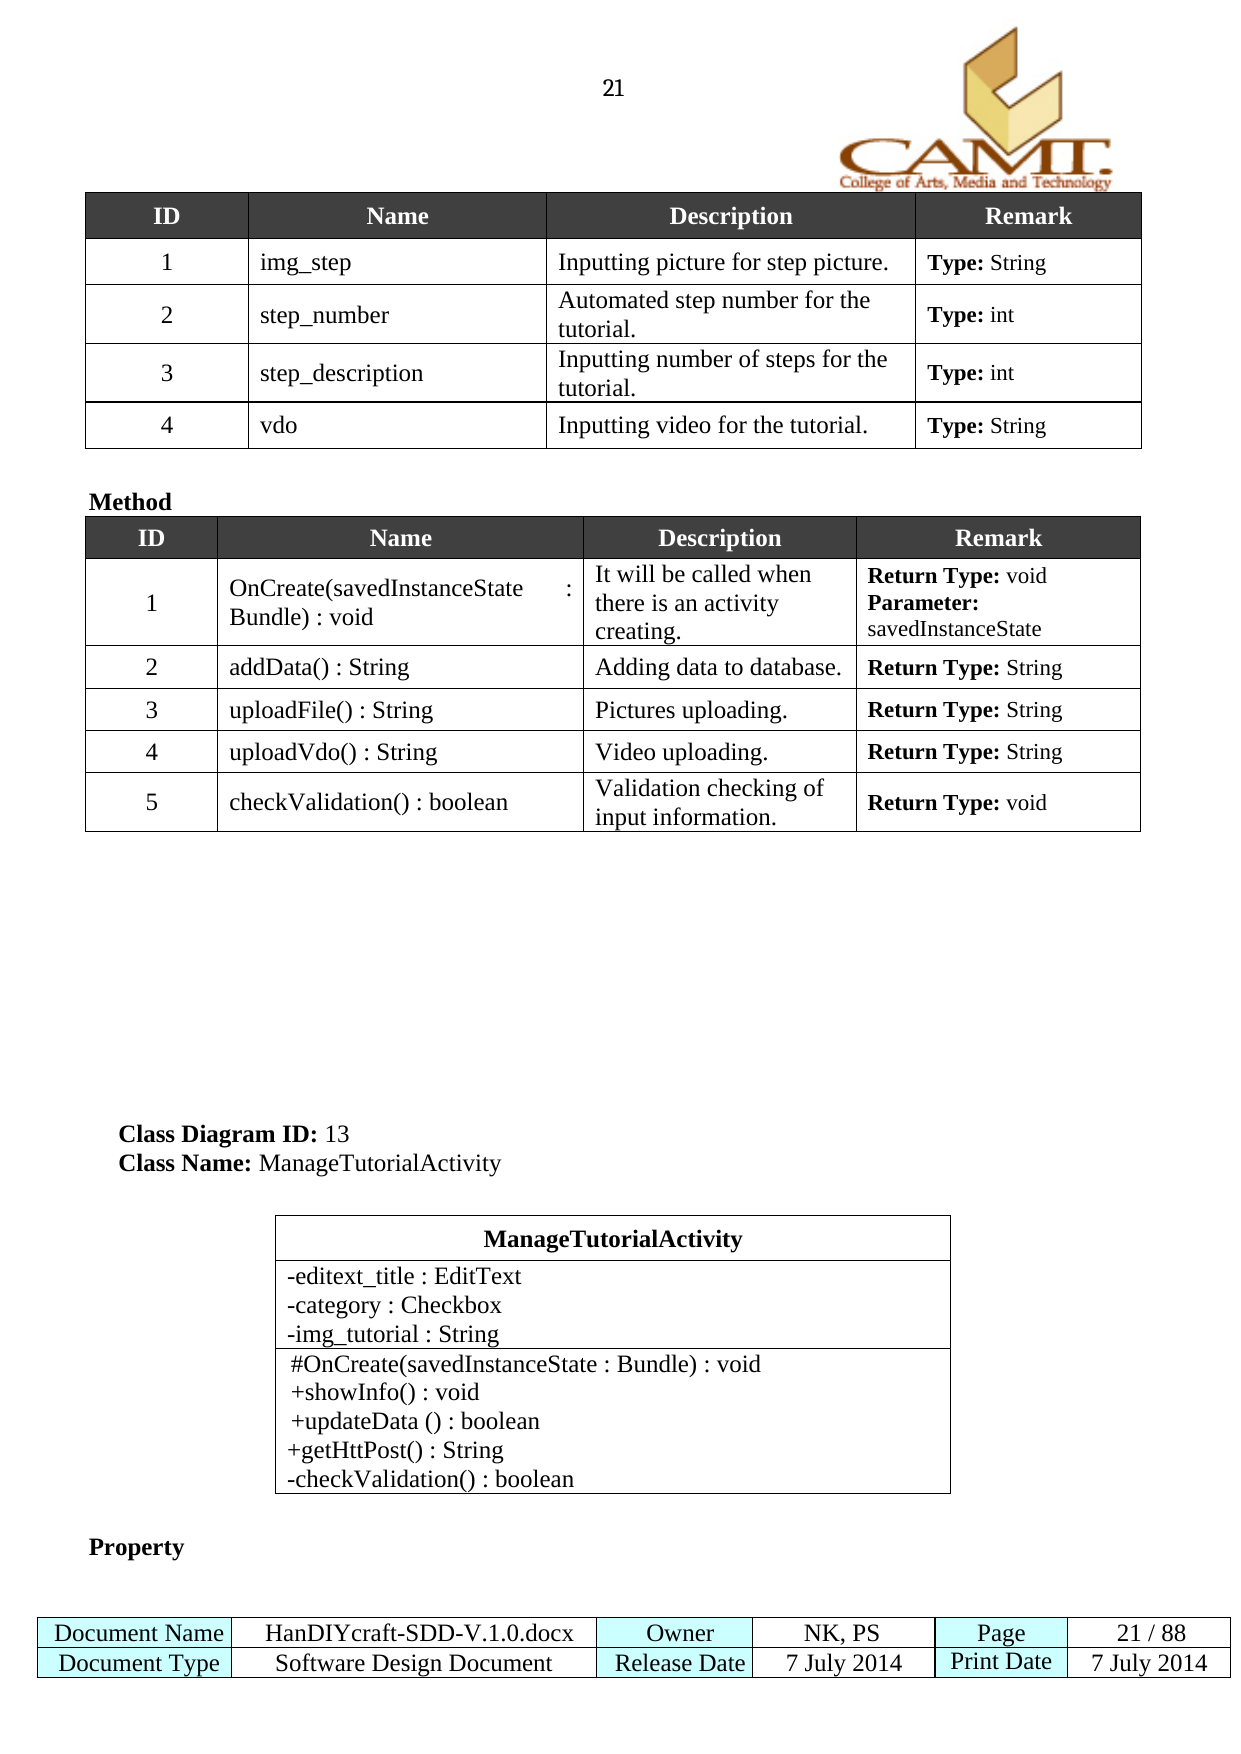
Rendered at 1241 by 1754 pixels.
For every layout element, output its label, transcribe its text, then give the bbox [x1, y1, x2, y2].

table_cell checkValidation() : boolean [218, 773, 583, 831]
table_cell #OnCreate(savedInstanceState : Bundle) : void +showInfo() : void +updateData () : boolean +getHttPost() : String -checkValidation() : boolean [276, 1349, 950, 1492]
table_header Description [584, 517, 856, 558]
table_header ID [86, 193, 248, 238]
picture [755, 18, 1221, 207]
table_cell step_number [249, 285, 546, 343]
table_cell Type: String [916, 403, 1141, 447]
table_cell Automated step number for the tutorial. [547, 285, 915, 343]
table_header Name [249, 193, 546, 238]
table_cell Inputting video for the tutorial. [547, 403, 915, 447]
table_cell 1 [86, 559, 217, 645]
table_cell 2 [86, 646, 217, 687]
table_cell Inputting picture for step picture. [547, 239, 915, 284]
table_header ID [86, 517, 217, 558]
text Method [88, 487, 1108, 516]
table_cell Return Type: String [857, 689, 1140, 730]
table_header Remark [857, 517, 1140, 558]
table_cell Validation checking of input information. [584, 773, 856, 831]
table_cell 5 [86, 773, 217, 831]
table_cell 1 [86, 239, 248, 284]
table_cell Type: int [916, 285, 1141, 343]
text Class Diagram ID: 13 [118, 1119, 1108, 1148]
table_header Name [218, 517, 583, 558]
table_header Description [547, 193, 915, 238]
table_cell uploadVdo() : String [218, 731, 583, 772]
table_header ManageTutorialActivity [276, 1216, 950, 1260]
text Class Name: ManageTutorialActivity [118, 1148, 1108, 1177]
table_cell step_description [249, 344, 546, 401]
table_cell vdo [249, 403, 546, 447]
table_cell It will be called when there is an activity creating. [584, 559, 856, 645]
table_header Remark [916, 193, 1141, 238]
table_cell Type: String [916, 239, 1141, 284]
table_cell Return Type: String [857, 646, 1140, 687]
table_cell 4 [86, 403, 248, 447]
table_cell OnCreate(savedInstanceState : Bundle) : void [218, 559, 583, 645]
table_cell Return Type: void Parameter: savedInstanceState [857, 559, 1140, 645]
table_cell uploadFile() : String [218, 689, 583, 730]
table_cell 3 [86, 344, 248, 401]
table_cell 2 [86, 285, 248, 343]
list Property [88, 1532, 1108, 1561]
table_cell Return Type: String [857, 731, 1140, 772]
table_cell -editext_title : EditText -category : Checkbox -img_tutorial : String [276, 1261, 950, 1348]
table_cell Video uploading. [584, 731, 856, 772]
table_cell Type: int [916, 344, 1141, 401]
table_cell 3 [86, 689, 217, 730]
table_cell Inputting number of steps for the tutorial. [547, 344, 915, 401]
table_cell img_step [249, 239, 546, 284]
table_cell Return Type: void [857, 773, 1140, 831]
table_cell 4 [86, 731, 217, 772]
table_cell Pictures uploading. [584, 689, 856, 730]
table_cell addData() : String [218, 646, 583, 687]
table_cell Adding data to database. [584, 646, 856, 687]
